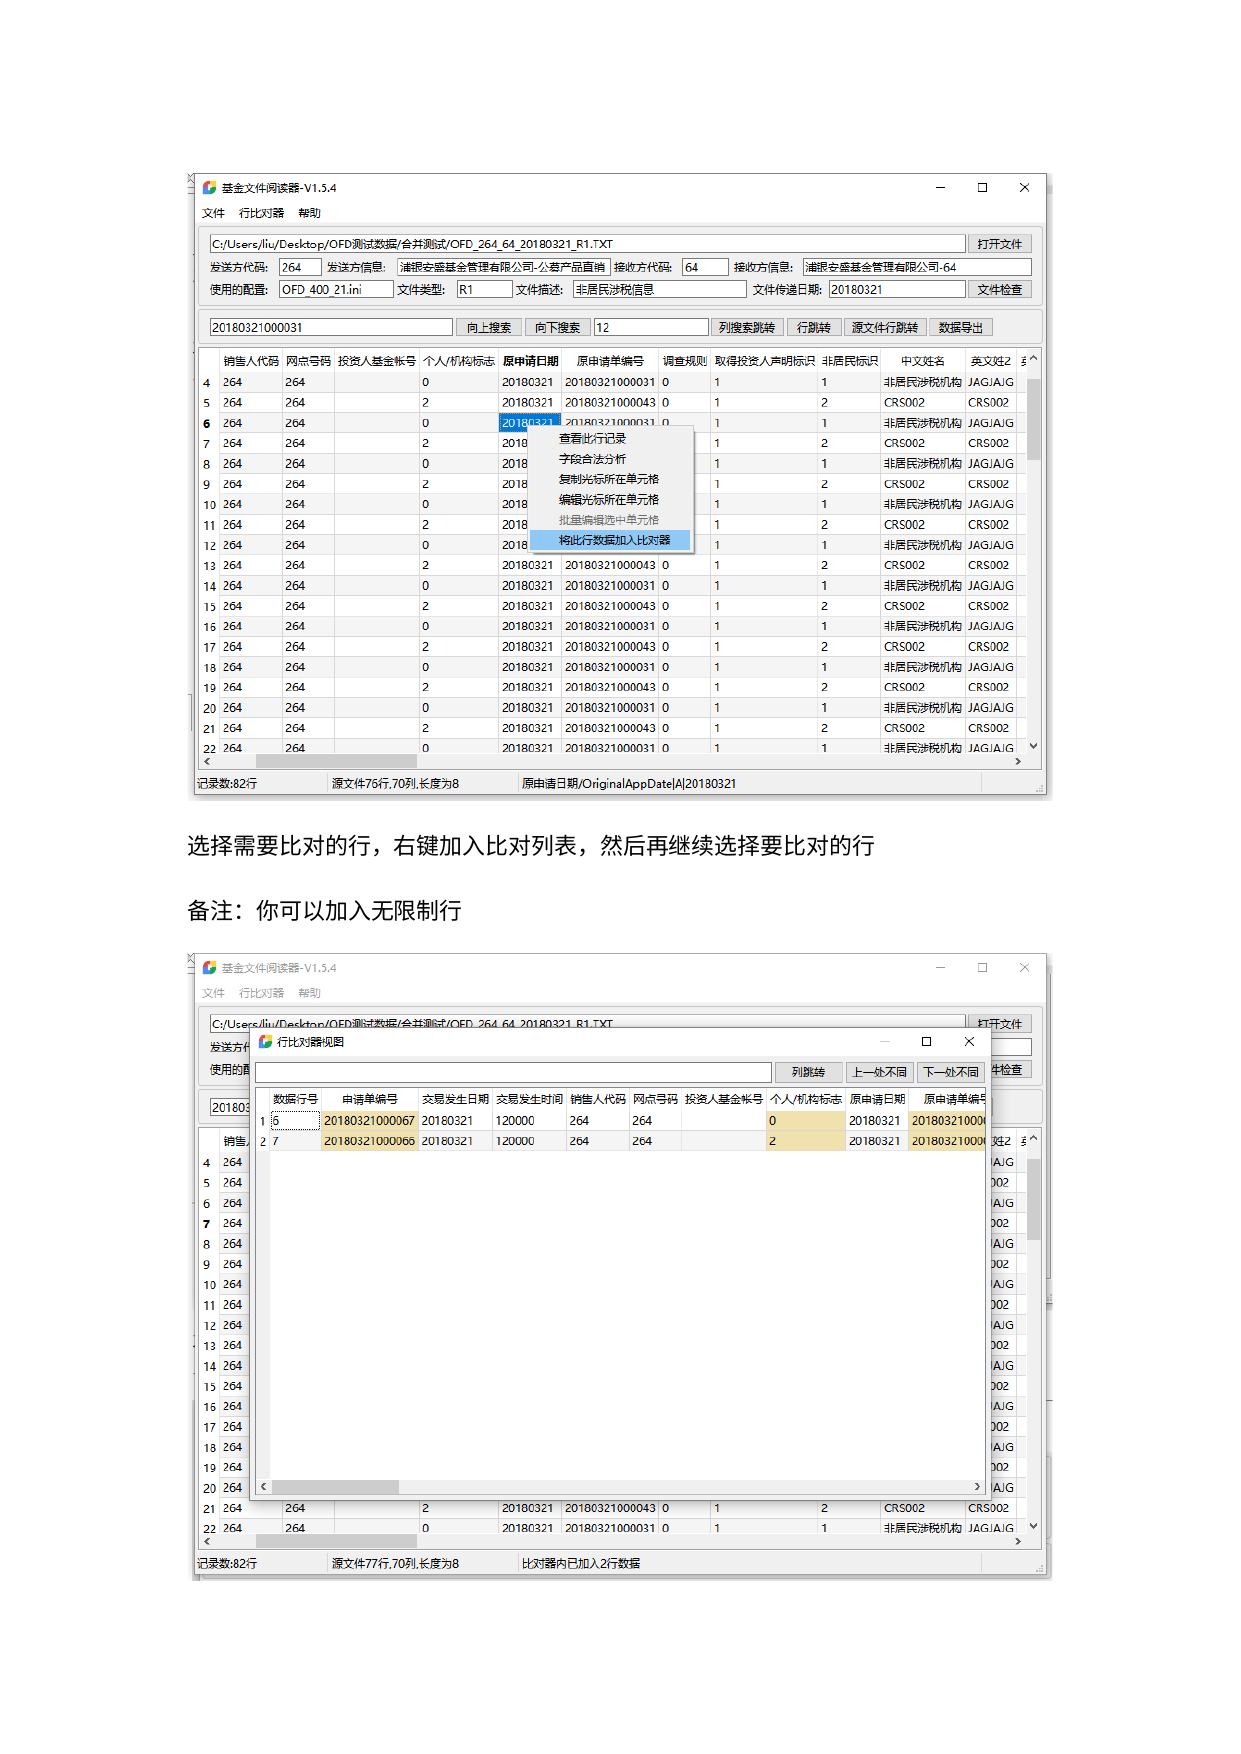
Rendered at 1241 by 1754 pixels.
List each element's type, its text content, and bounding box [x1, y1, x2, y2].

picture [187, 173, 1053, 801]
text 选择需要比对的行，右键加入比对列表，然后再继续选择要比对的行 [187, 812, 1053, 877]
picture [187, 953, 1053, 1581]
text 备注：你可以加入无限制行 [187, 877, 1053, 942]
